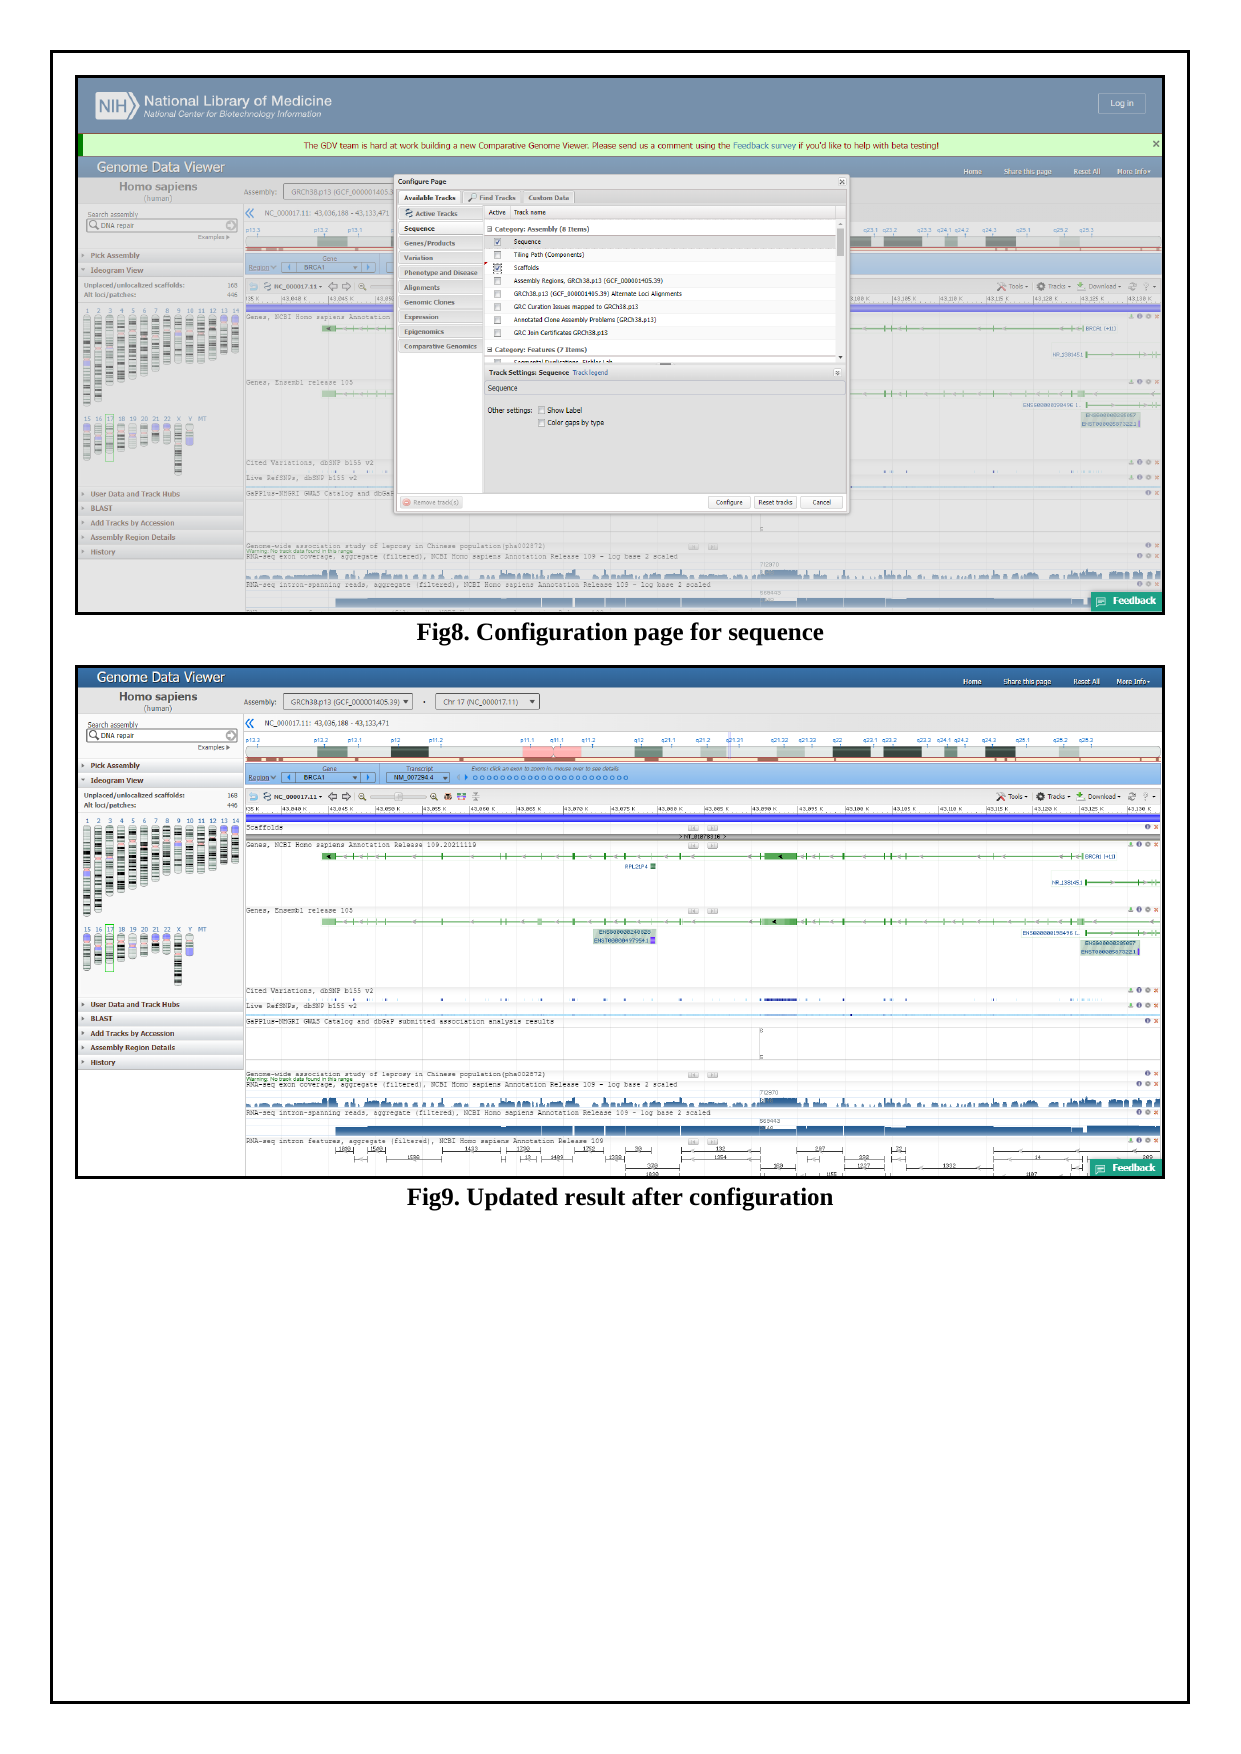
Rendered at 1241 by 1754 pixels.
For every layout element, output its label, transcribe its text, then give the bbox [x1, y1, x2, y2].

text Fig9. Updated result after configuration [75, 1179, 1165, 1210]
picture [78, 78, 1162, 612]
text Fig8. Configuration page for sequence [75, 615, 1165, 646]
picture [78, 668, 1162, 1176]
